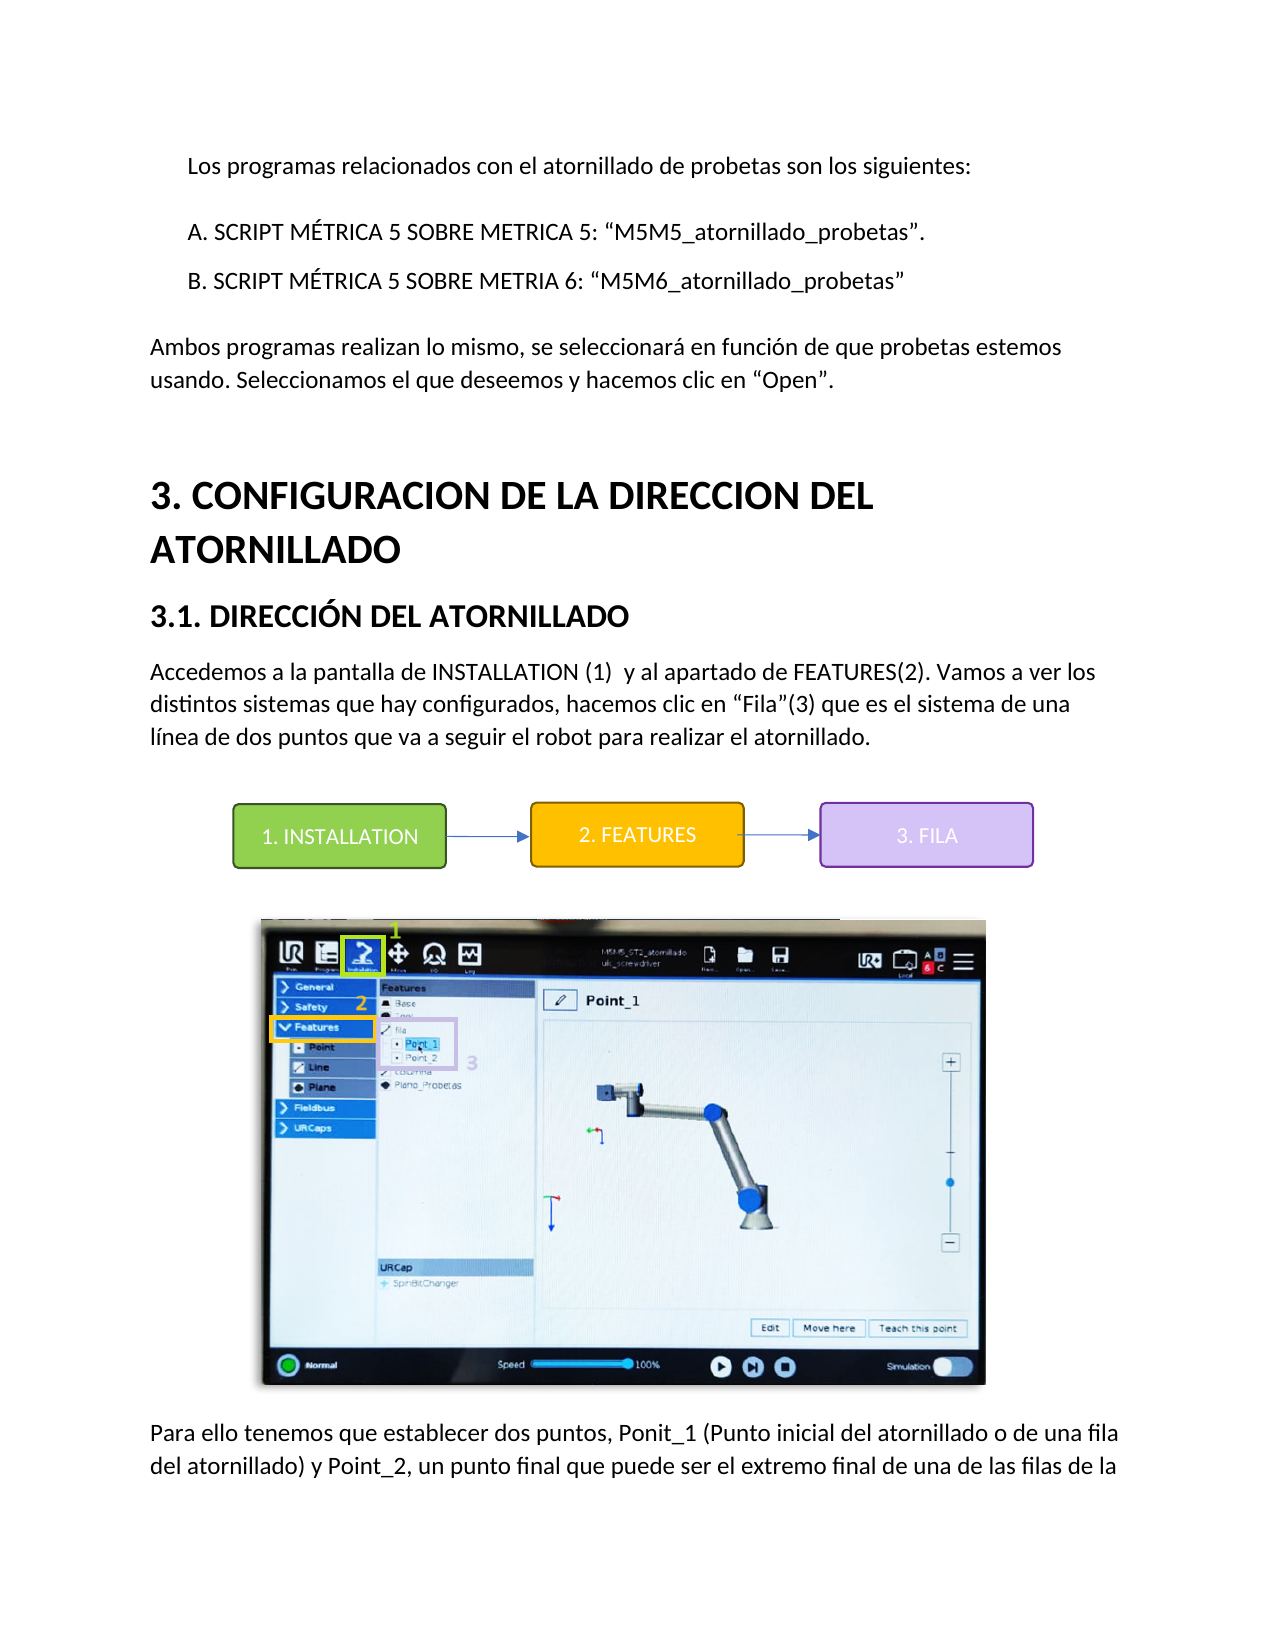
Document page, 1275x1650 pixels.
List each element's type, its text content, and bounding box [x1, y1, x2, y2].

text 3.1. DIRECCIÓN DEL ATORNILLADO [150, 595, 1125, 636]
text Accedemos a la pantalla de INSTALLATION (1) y al apartado de FEATURES(2). Vamos a ver los distintos sistemas que hay configurados, hacemos clic en “Fila”(3) que es el sistema de una línea de dos puntos que va a seguir el robot para realizar el atornillado. [150, 656, 1125, 782]
text 3. CONFIGURACION DE LA DIRECCION DEL ATORNILLADO [150, 414, 1125, 574]
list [187, 150, 1125, 246]
picture [261, 919, 986, 1385]
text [150, 1417, 1125, 1481]
text B. SCRIPT MÉTRICA 5 SOBRE METRIA 6: “M5M6_atornillado_probetas” Ambos programas realizan lo mismo, se seleccionará en función de que probetas estemos usando. Seleccionamos el que deseemos y hacemos clic en “Open”. [150, 265, 1125, 395]
